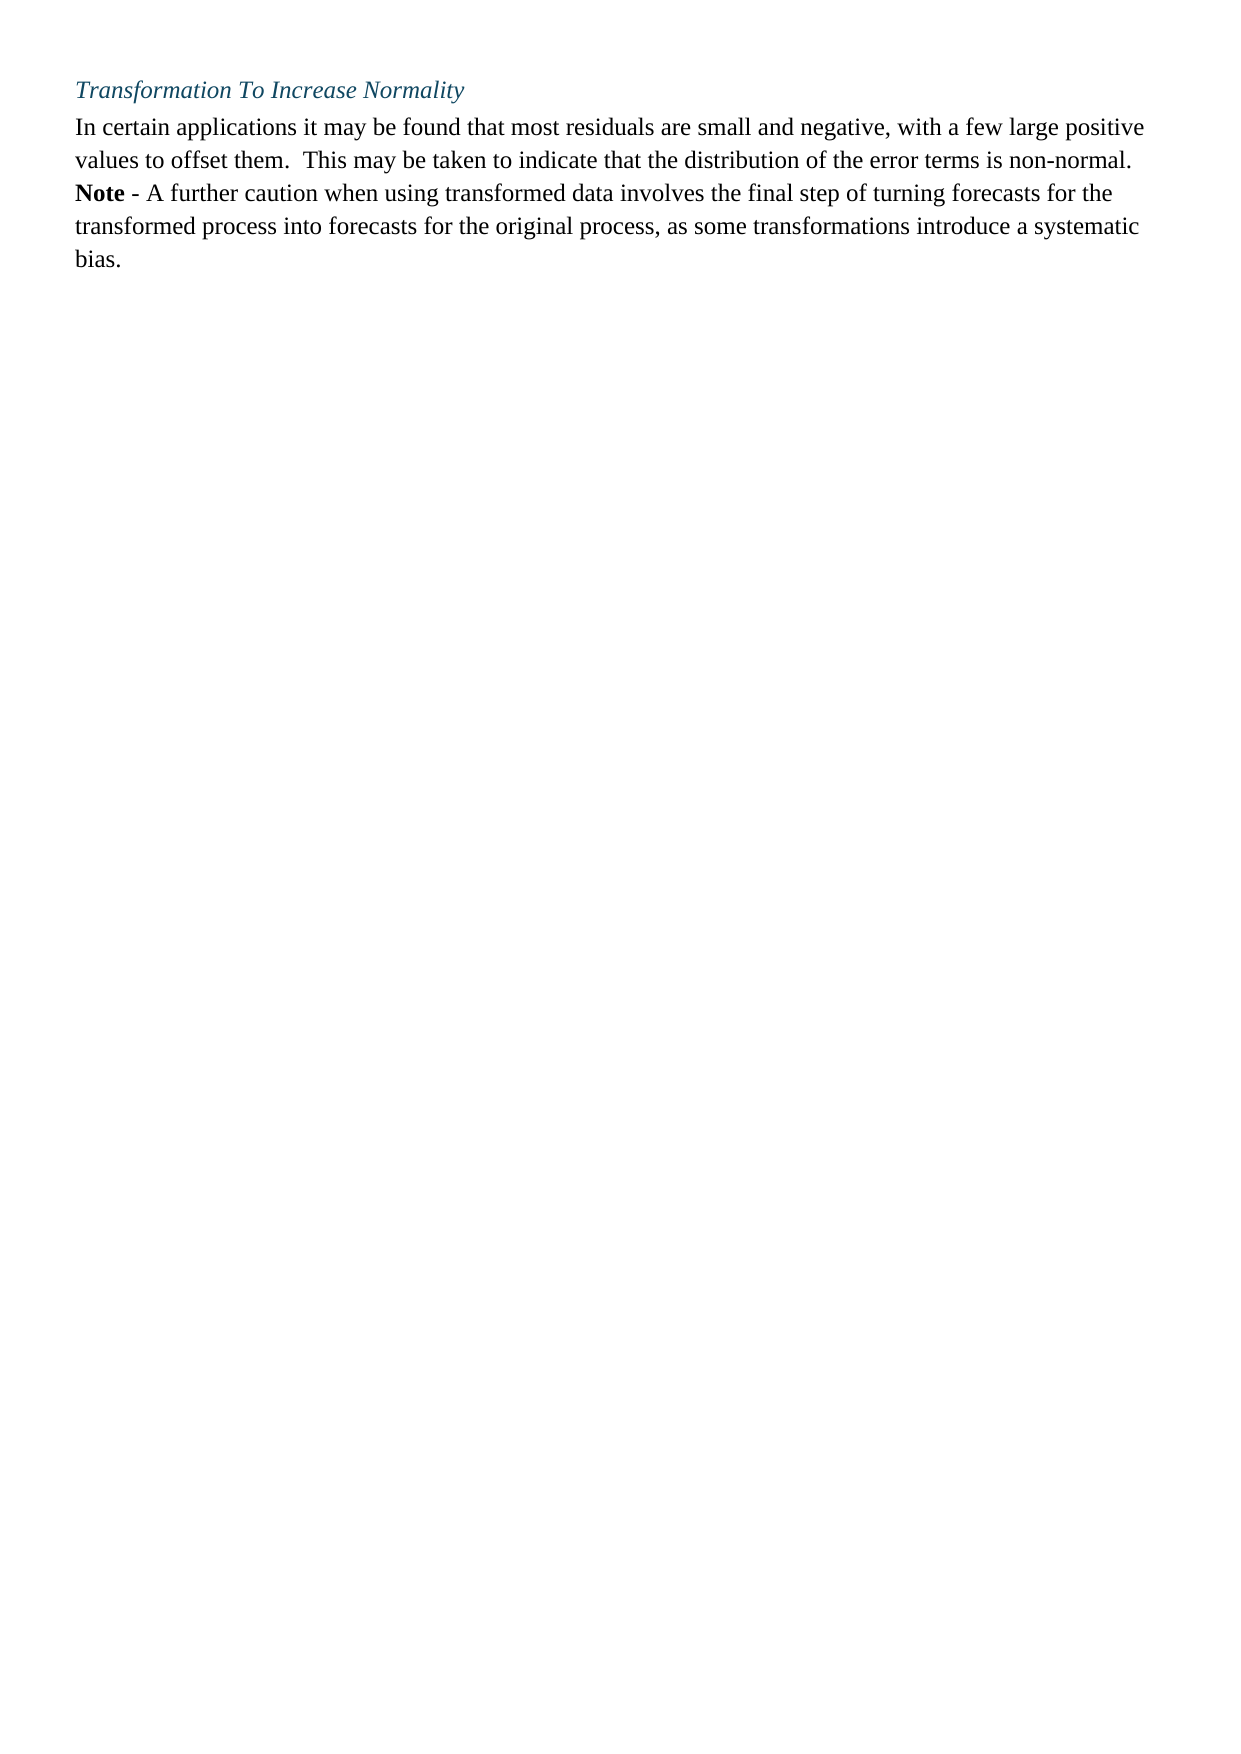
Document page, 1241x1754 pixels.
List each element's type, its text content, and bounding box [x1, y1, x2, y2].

text Note - A further caution when using transformed data involves the final step of turning forecasts for the transformed process into forecasts for the original process, as some transformations introduce a systematic bias. [75, 178, 1165, 273]
subtitle Transformation To Increase Normality [75, 75, 1165, 104]
text In certain applications it may be found that most residuals are small and negative, with a few large positive values to offset them. This may be taken to indicate that the distribution of the error terms is non-normal. [75, 112, 1165, 174]
